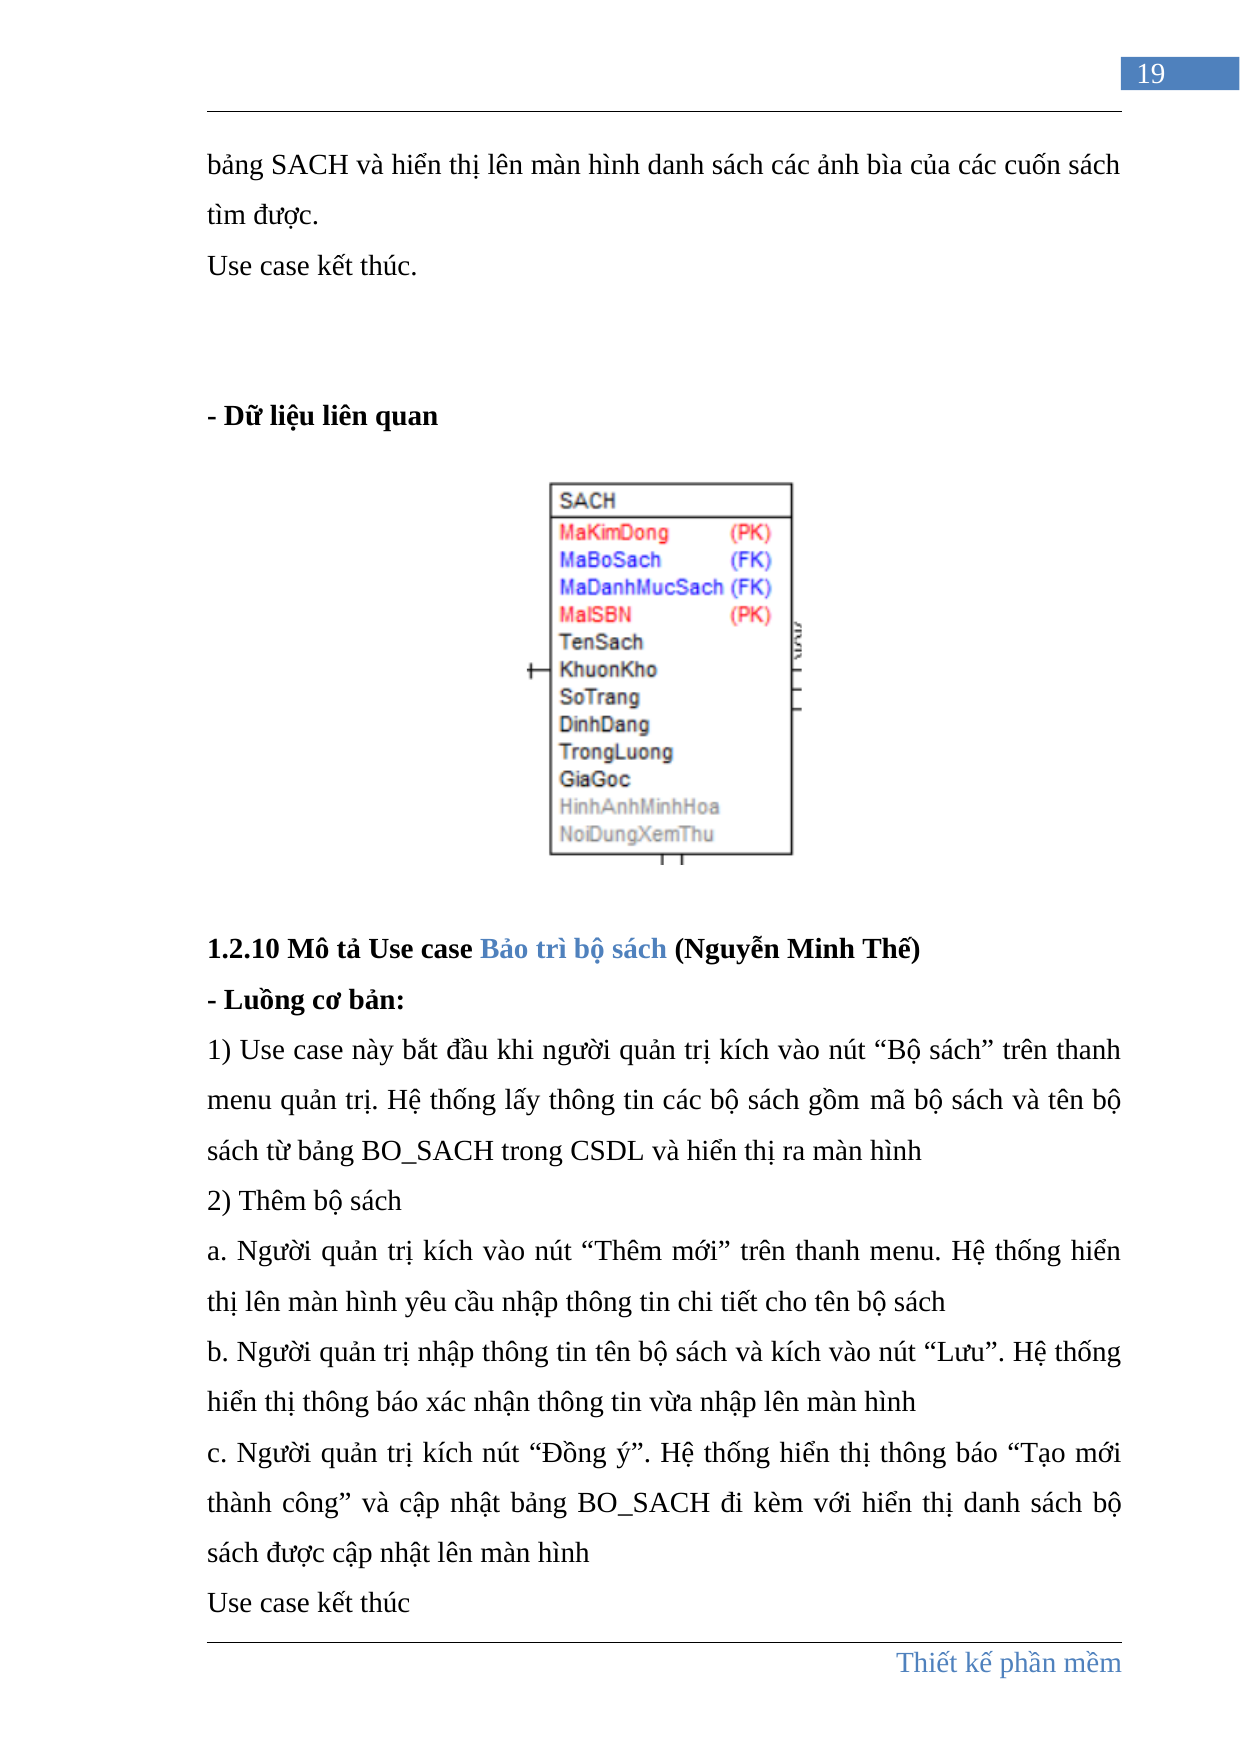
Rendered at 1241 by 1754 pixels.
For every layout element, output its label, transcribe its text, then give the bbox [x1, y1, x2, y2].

text c. Người quản trị kích nút “Đồng ý”. Hệ thống hiển thị thông báo “Tạo mới thành công” và cập nhật bảng BO_SACH đi kèm với hiển thị danh sách bộ sách được cập nhật lên màn hình [207, 1435, 1122, 1569]
text - Luồng cơ bản: [207, 982, 1122, 1015]
text Use case kết thúc. [207, 248, 1122, 281]
text 2) Thêm bộ sách [207, 1183, 1122, 1217]
text 1) Use case này bắt đầu khi người quản trị kích vào nút “Bộ sách” trên thanh menu quản trị. Hệ thống lấy thông tin các bộ sách gồm mã bộ sách và tên bộ sách từ bảng BO_SACH trong CSDL và hiển thị ra màn hình [207, 1032, 1122, 1166]
text 1.2.10 Mô tả Use case Bảo trì bộ sách (Nguyễn Minh Thế) [207, 932, 1122, 965]
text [207, 147, 1122, 231]
picture [526, 448, 802, 865]
text a. Người quản trị kích vào nút “Thêm mới” trên thanh menu. Hệ thống hiển thị lên màn hình yêu cầu nhập thông tin chi tiết cho tên bộ sách [207, 1233, 1122, 1317]
text - Dữ liệu liên quan [207, 398, 1122, 432]
text b. Người quản trị nhập thông tin tên bộ sách và kích vào nút “Lưu”. Hệ thống hiển thị thông báo xác nhận thông tin vừa nhập lên màn hình [207, 1334, 1122, 1418]
text Use case kết thúc [207, 1586, 1122, 1619]
